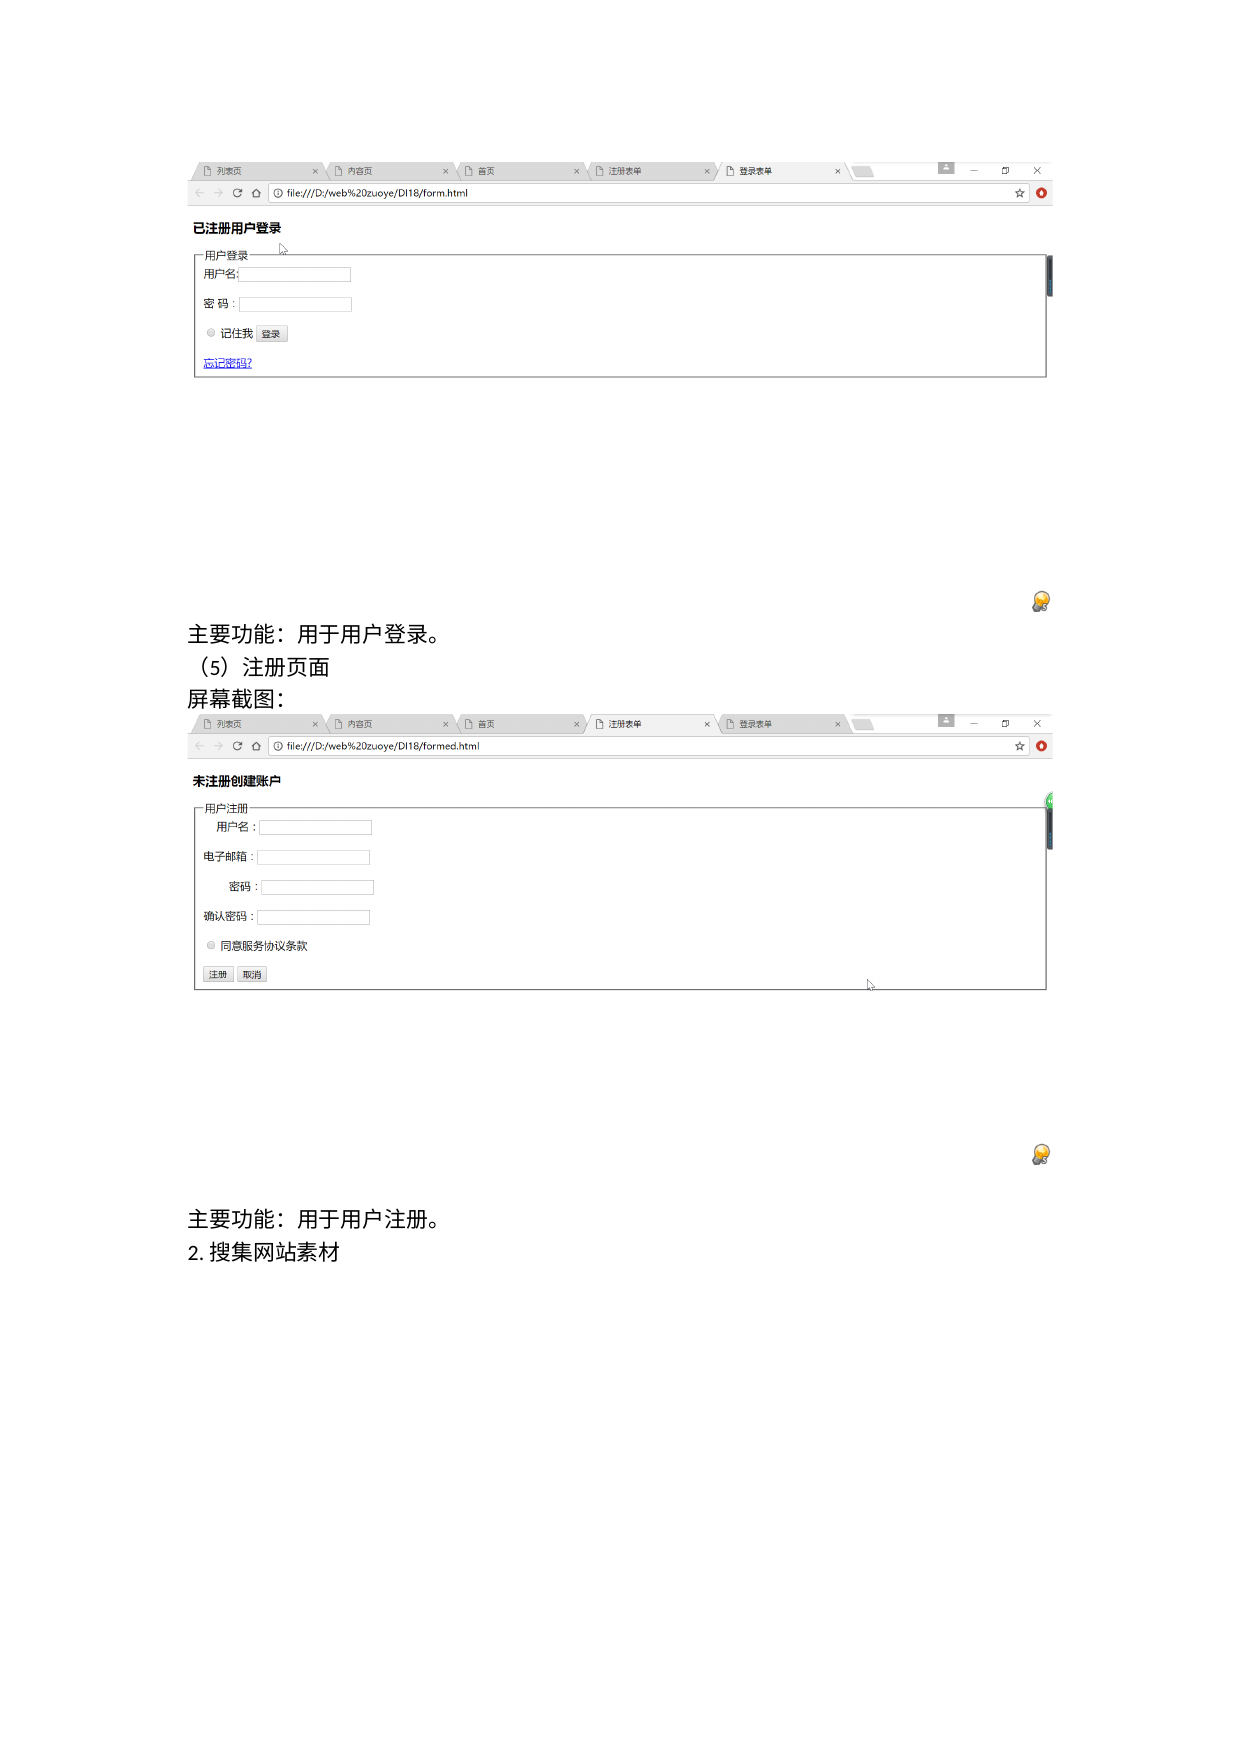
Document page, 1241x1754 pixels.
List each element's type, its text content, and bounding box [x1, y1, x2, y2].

picture [187, 714, 1053, 1174]
picture [187, 162, 1053, 612]
text 2. 搜集网站素材 [187, 1234, 1053, 1267]
text 屏幕截图： [187, 682, 1053, 714]
text 主要功能：用于用户登录。 [187, 617, 1053, 649]
text 主要功能：用于用户注册。 [187, 1202, 1053, 1234]
text （5）注册页面 [187, 649, 1053, 682]
